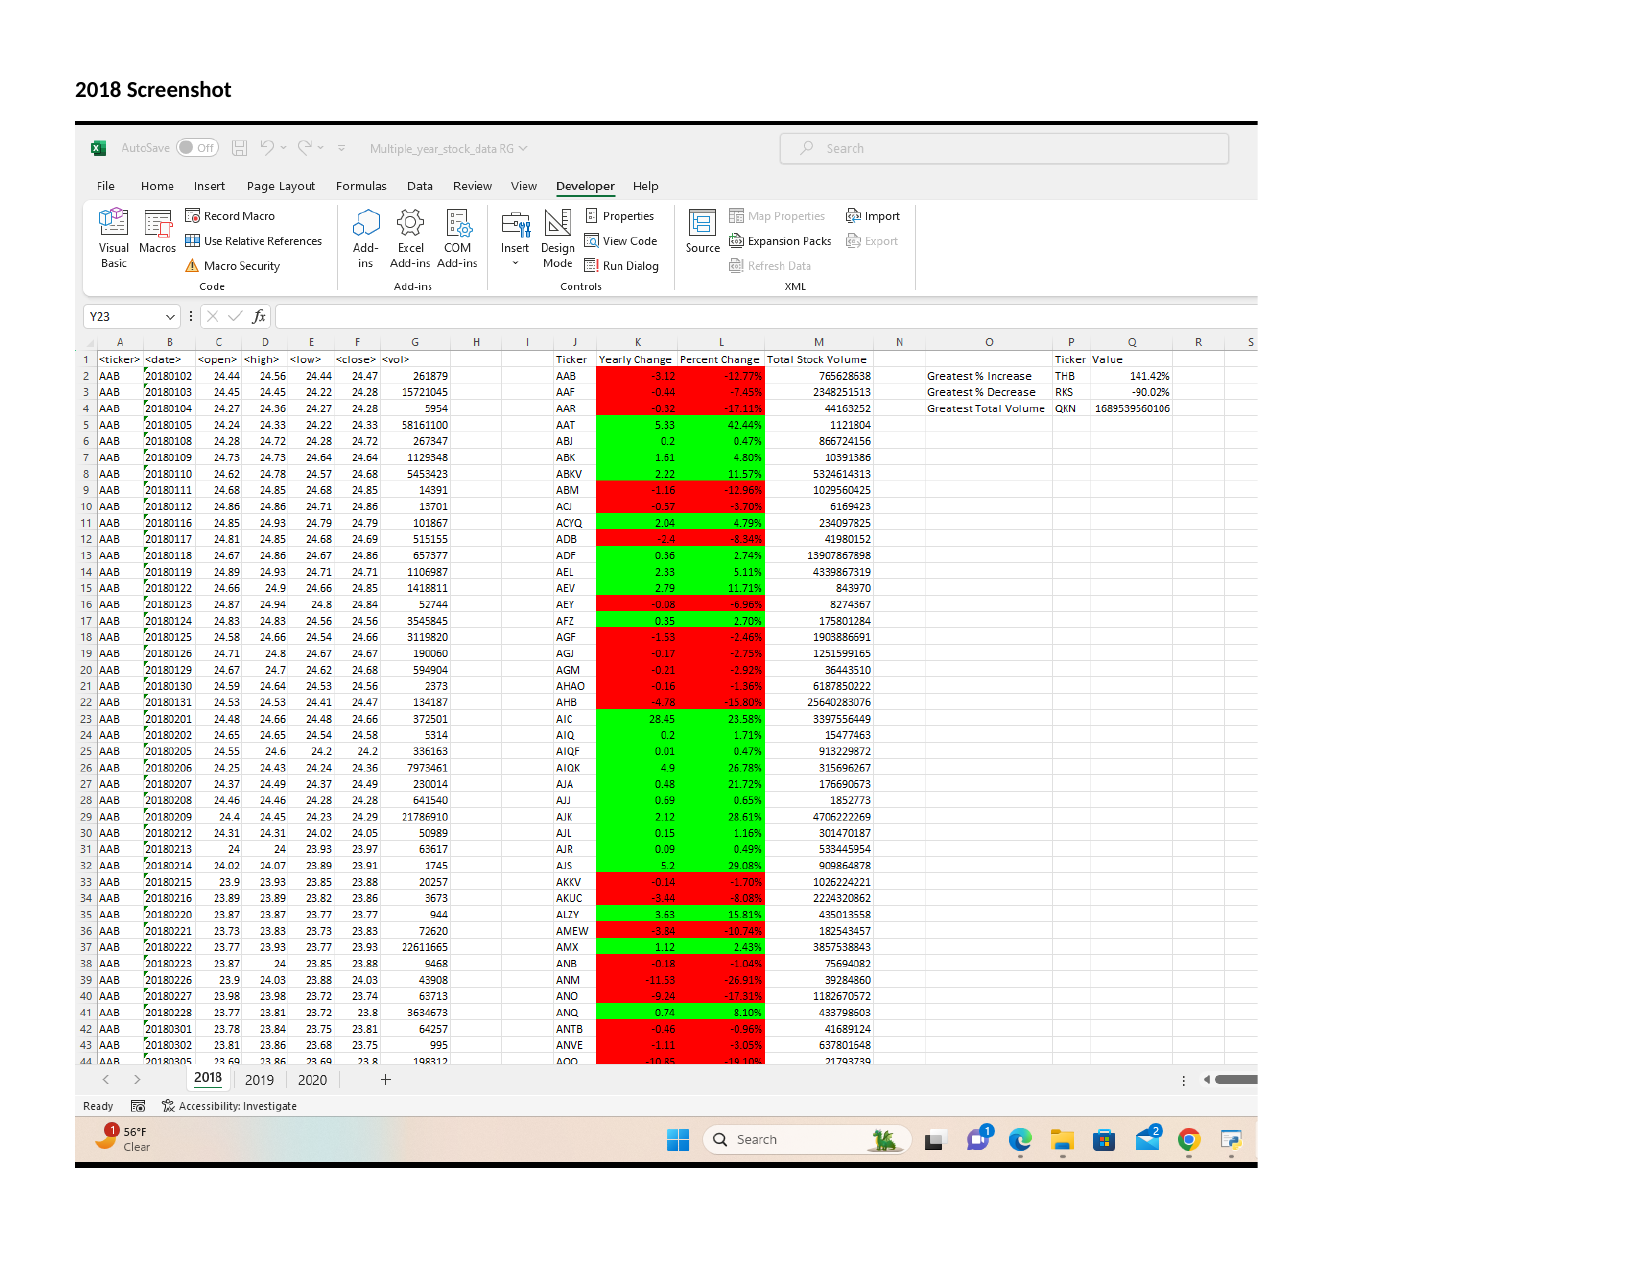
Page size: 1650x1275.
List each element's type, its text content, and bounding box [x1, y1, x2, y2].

text 2018 Screenshot [75, 75, 1575, 103]
picture [75, 121, 1258, 1168]
